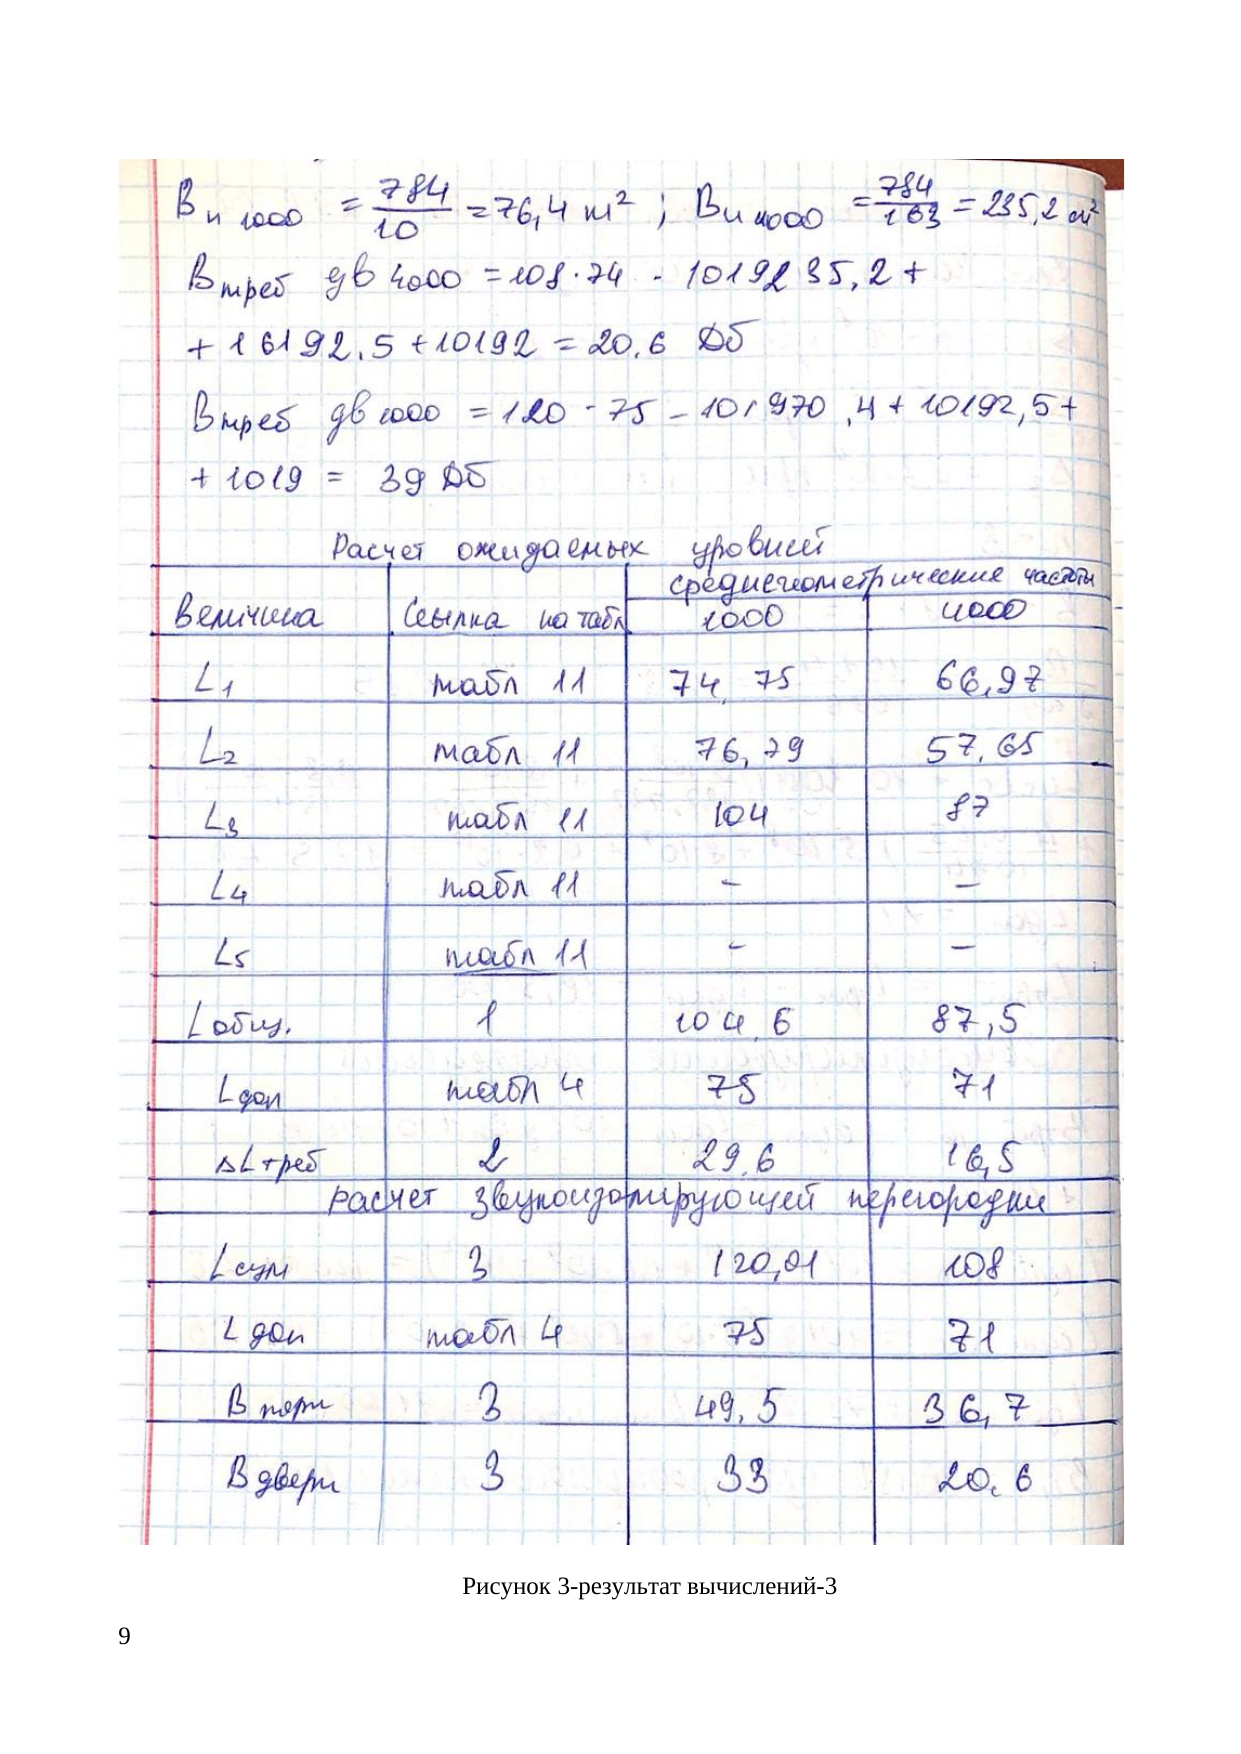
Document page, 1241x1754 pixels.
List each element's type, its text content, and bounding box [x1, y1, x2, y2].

picture [118, 159, 1125, 1545]
text Рисунок 3-результат вычислений-3 [118, 1571, 1181, 1600]
